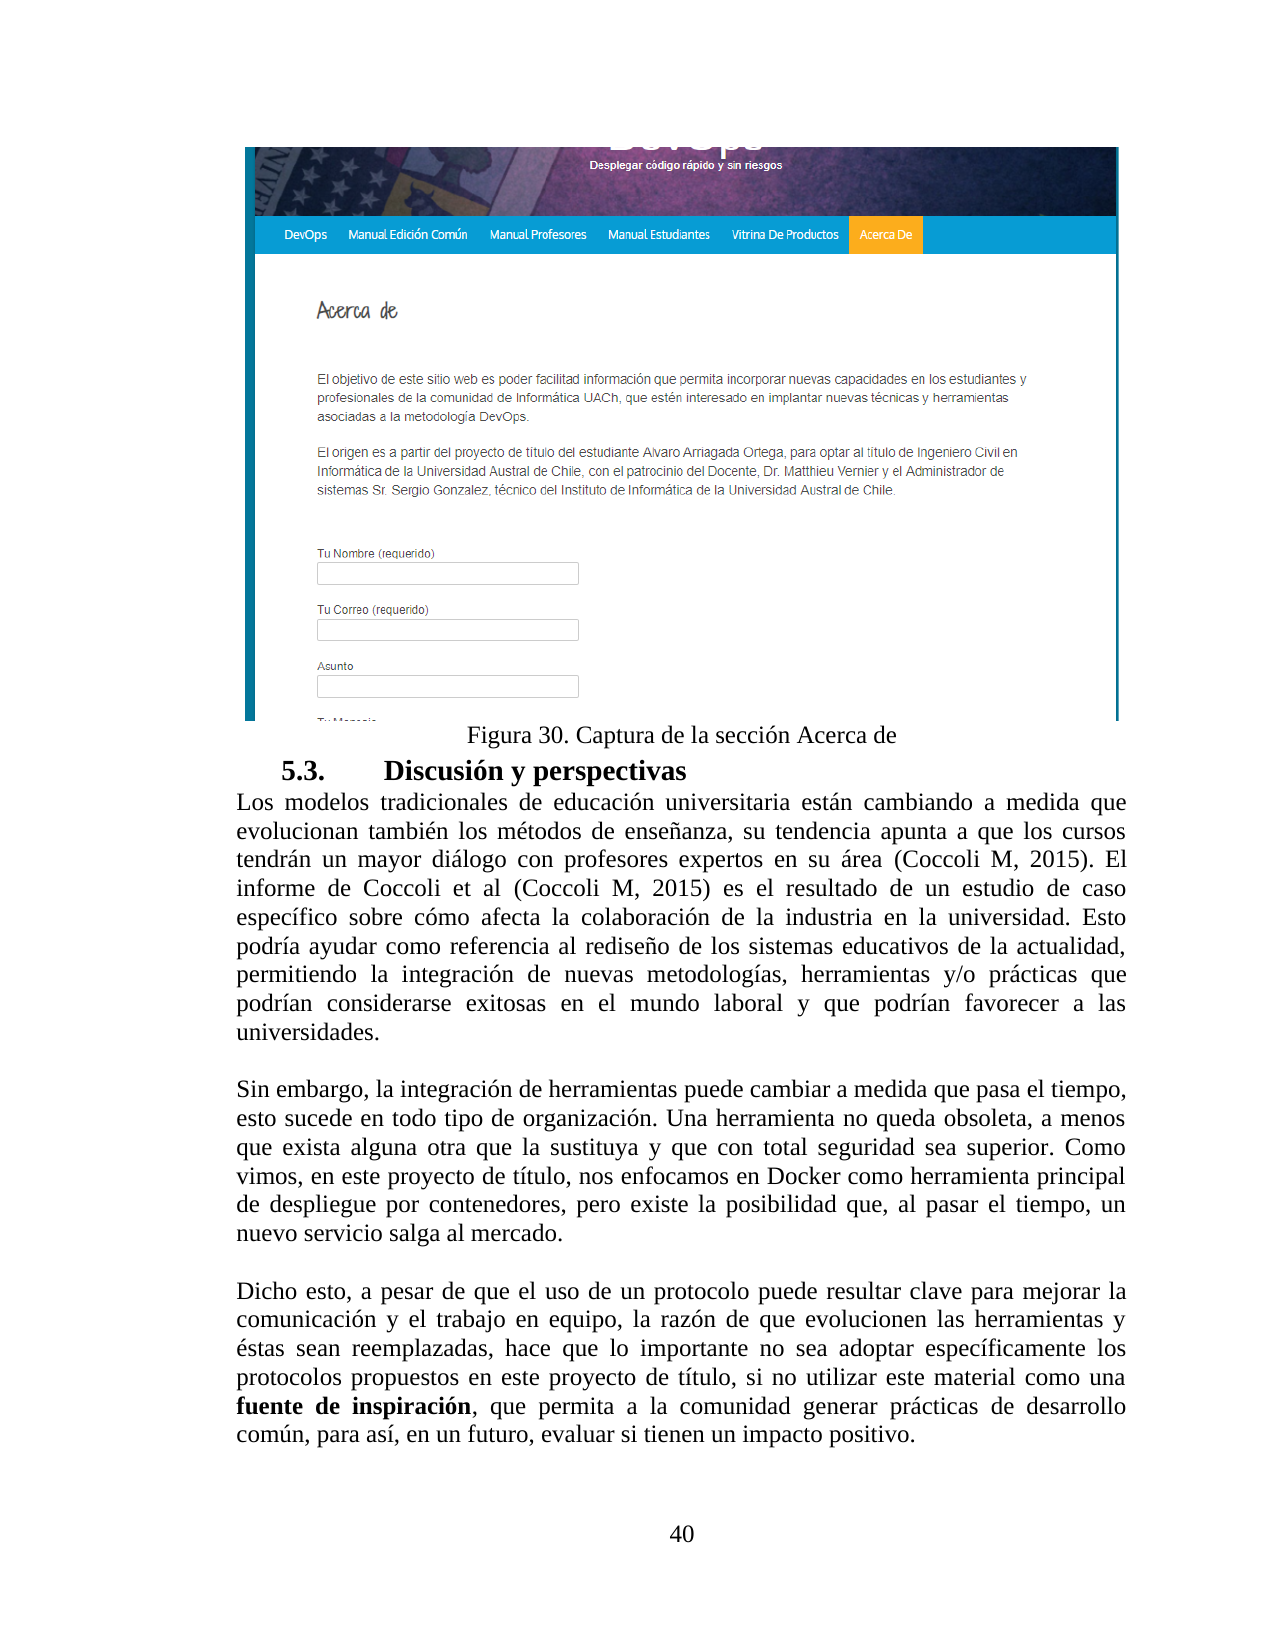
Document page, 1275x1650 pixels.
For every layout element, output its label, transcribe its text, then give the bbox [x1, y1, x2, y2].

subtitle Discusión y perspectivas [281, 753, 1127, 787]
text Figura 30. Captura de la sección Acerca de [236, 721, 1127, 749]
text Sin embargo, la integración de herramientas puede cambiar a medida que pasa el tiempo, esto sucede en todo tipo de organización. Una herramienta no queda obsoleta, a menos que exista alguna otra que la sustituya y que con total seguridad sea superior. Como vimos, en este proyecto de título, nos enfocamos en Docker como herramienta principal de despliegue por contenedores, pero existe la posibilidad que, al pasar el tiempo, un nuevo servicio salga al mercado. [236, 1074, 1127, 1247]
text Los modelos tradicionales de educación universitaria están cambiando a medida que evolucionan también los métodos de enseñanza, su tendencia apunta a que los cursos tendrán un mayor diálogo con profesores expertos en su área . El informe de Coccoli et al es el resultado de un estudio de caso específico sobre cómo afecta la colaboración de la industria en la universidad. Esto podría ayudar como referencia al rediseño de los sistemas educativos de la actualidad, permitiendo la integración de nuevas metodologías, herramientas y/o prácticas que podrían considerarse exitosas en el mundo laboral y que podrían favorecer a las universidades. [236, 787, 1127, 1046]
picture [256, 147, 1115, 721]
text Dicho esto, a pesar de que el uso de un protocolo puede resultar clave para mejorar la comunicación y el trabajo en equipo, la razón de que evolucionen las herramientas y éstas sean reemplazadas, hace que lo importante no sea adoptar específicamente los protocolos propuestos en este proyecto de título, si no utilizar este material como una fuente de inspiración, que permita a la comunidad generar prácticas de desarrollo común, para así, en un futuro, evaluar si tienen un impacto positivo. [236, 1276, 1127, 1448]
